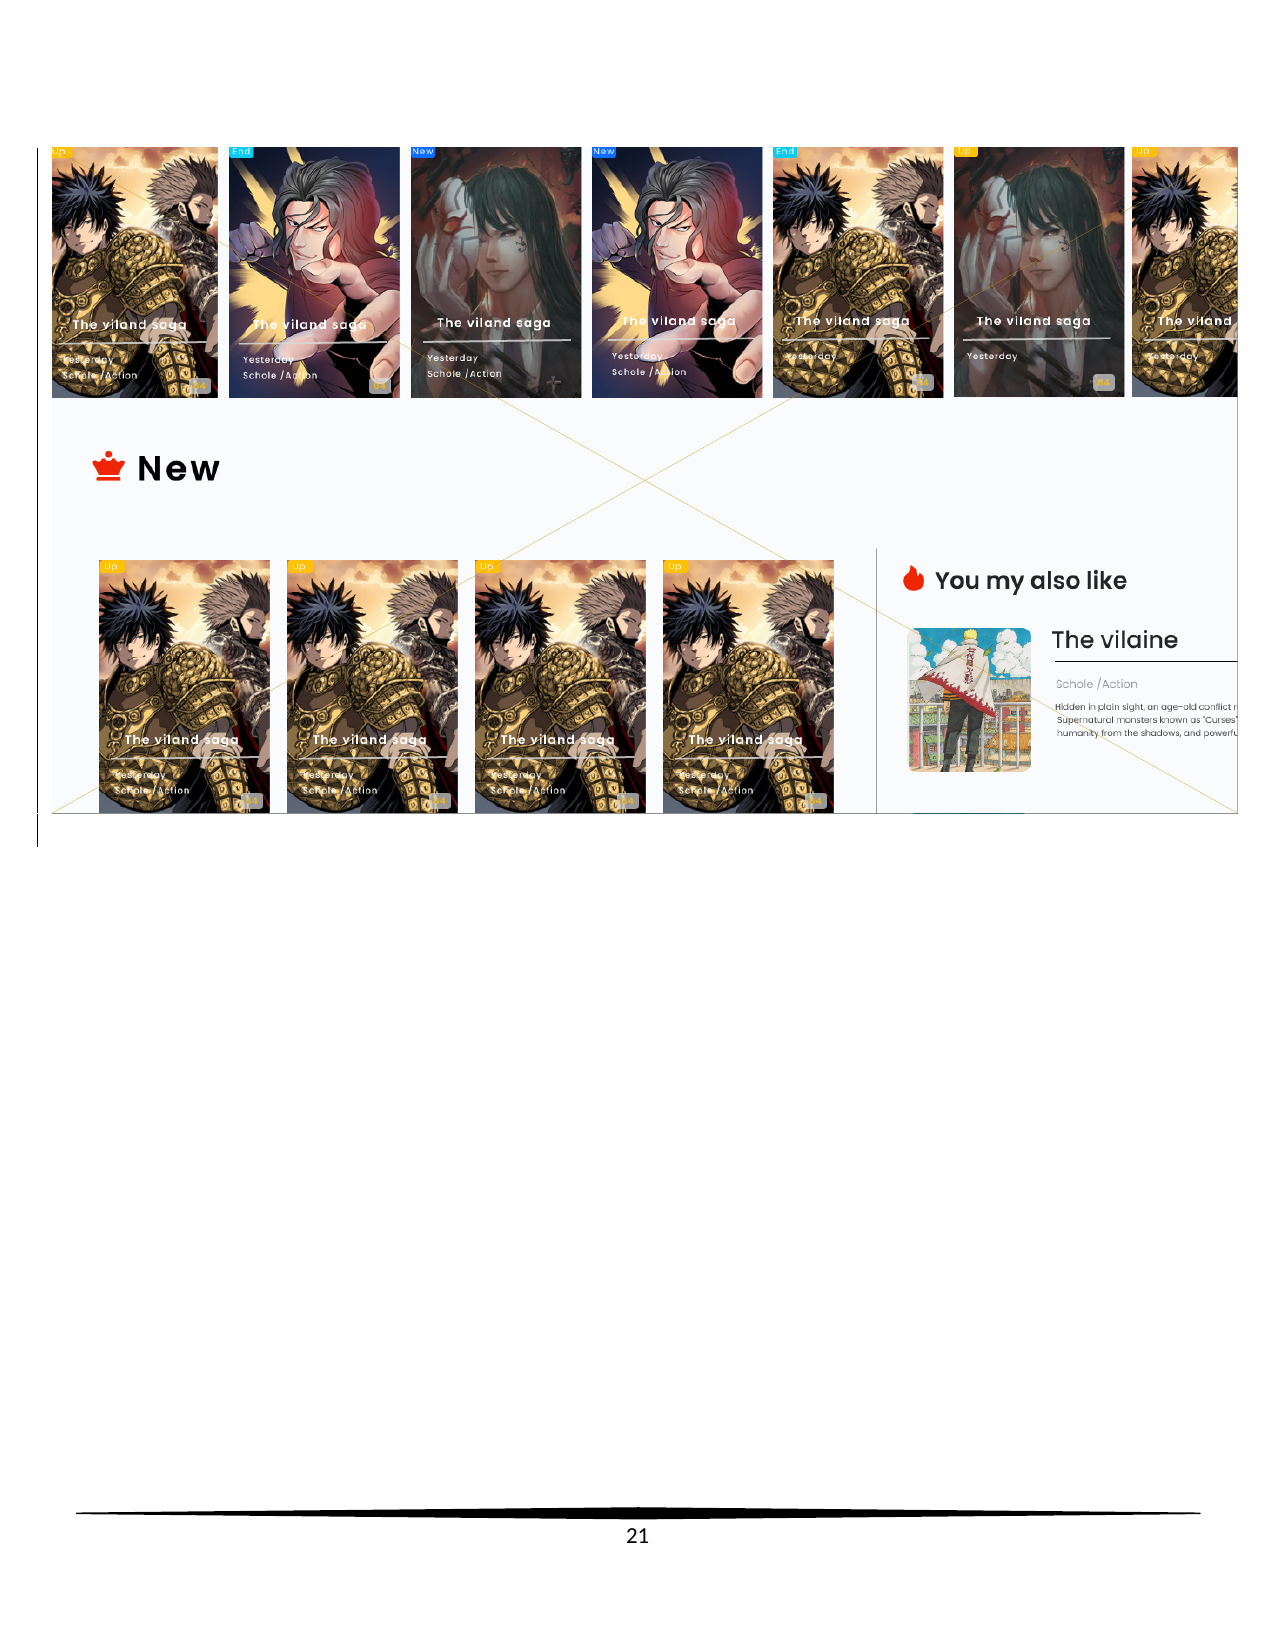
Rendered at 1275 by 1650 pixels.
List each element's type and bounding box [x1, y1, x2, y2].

picture [53, 147, 1237, 479]
picture [53, 482, 1236, 814]
picture [52, 149, 643, 812]
picture [646, 149, 1238, 812]
